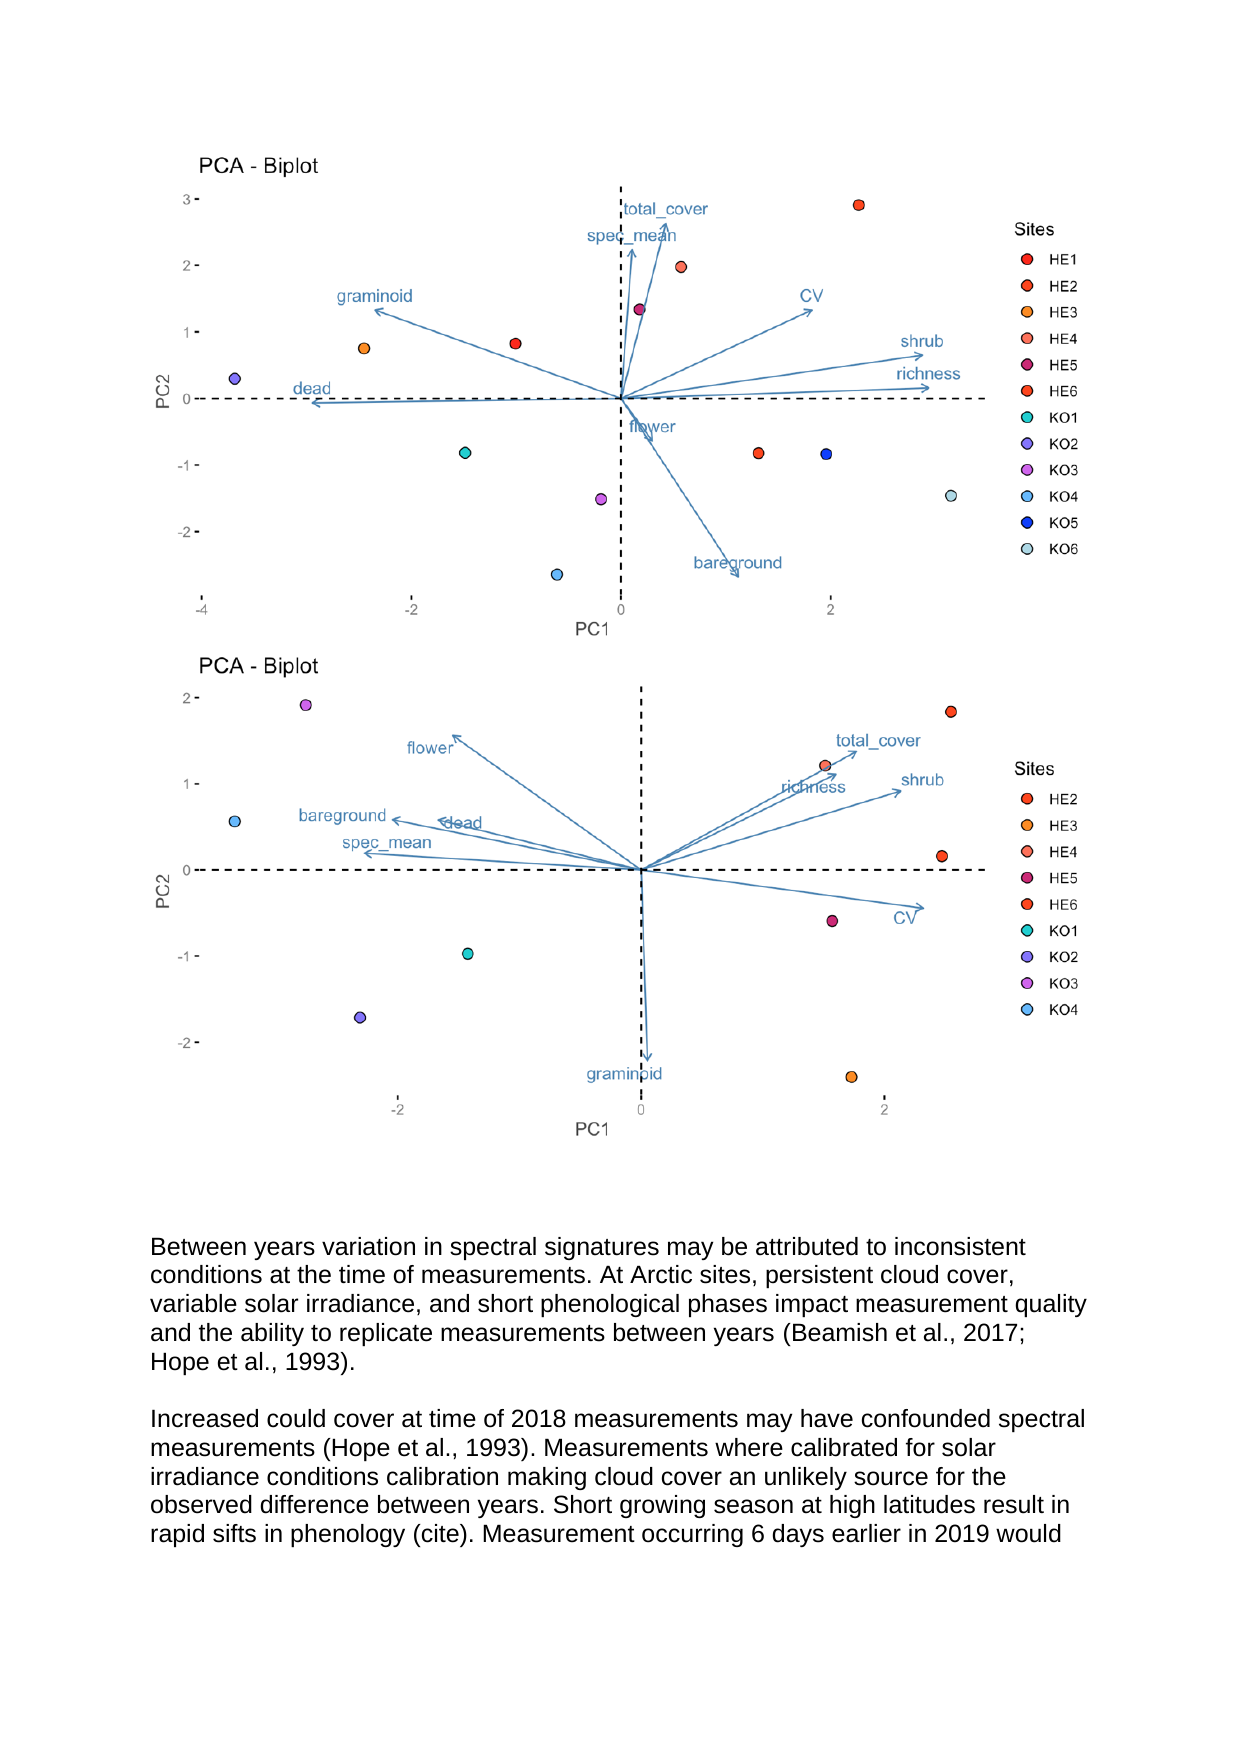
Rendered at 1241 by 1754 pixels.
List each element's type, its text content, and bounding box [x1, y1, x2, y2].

text Between years variation in spectral signatures may be attributed to inconsistent conditions at the time of measurements. At Arctic sites, persistent cloud cover, variable solar irradiance, and short phenological phases impact measurement quality and the ability to replicate measurements between years (Beamish et al., 2017; Hope et al., 1993). [150, 1232, 1090, 1376]
picture [150, 150, 1090, 1146]
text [150, 1404, 1090, 1548]
